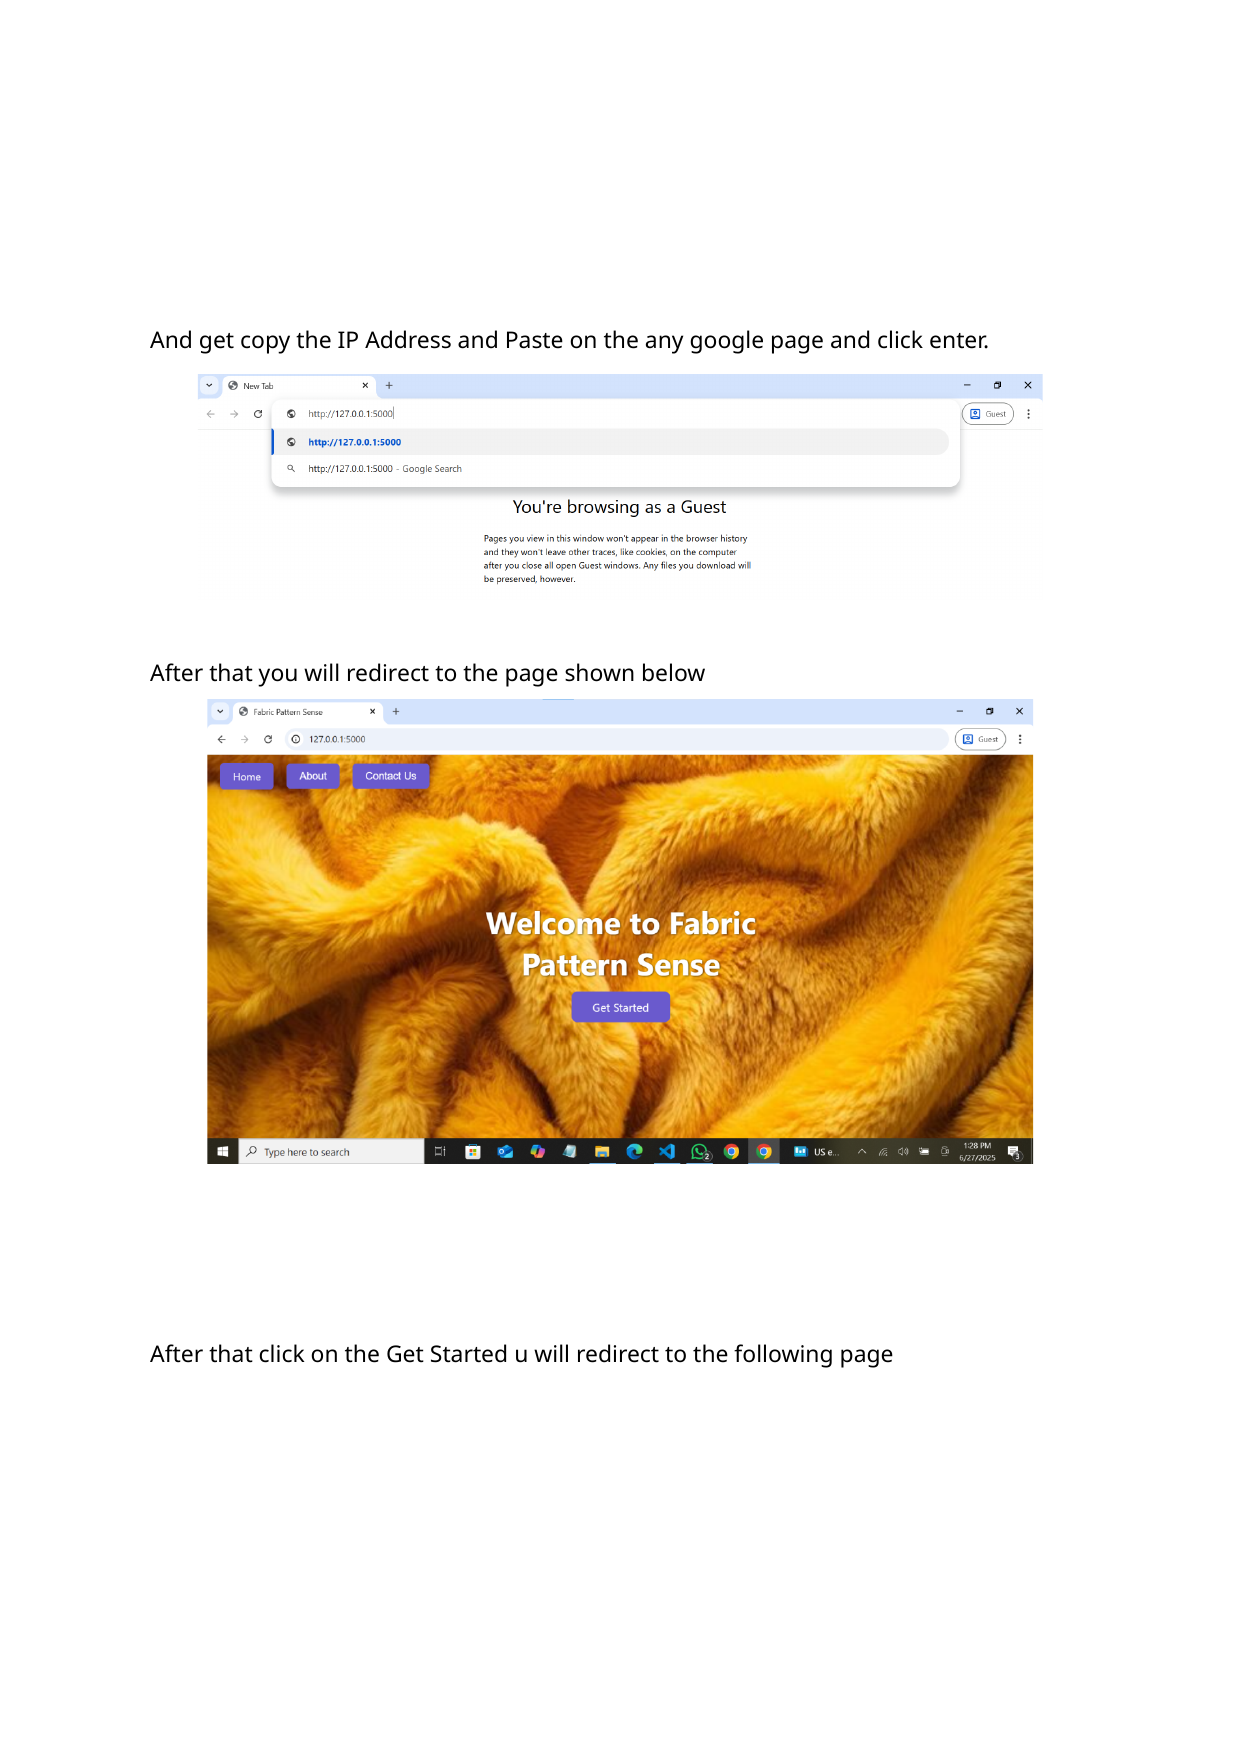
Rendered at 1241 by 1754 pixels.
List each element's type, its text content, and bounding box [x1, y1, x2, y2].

text After that click on the Get Started u will redirect to the following page [150, 1338, 1090, 1369]
text And get copy the IP Address and Paste on the any google page and click enter. [150, 324, 1090, 355]
picture [197, 374, 1043, 600]
picture [207, 699, 1034, 1164]
text After that you will redirect to the page shown below [150, 657, 1090, 688]
